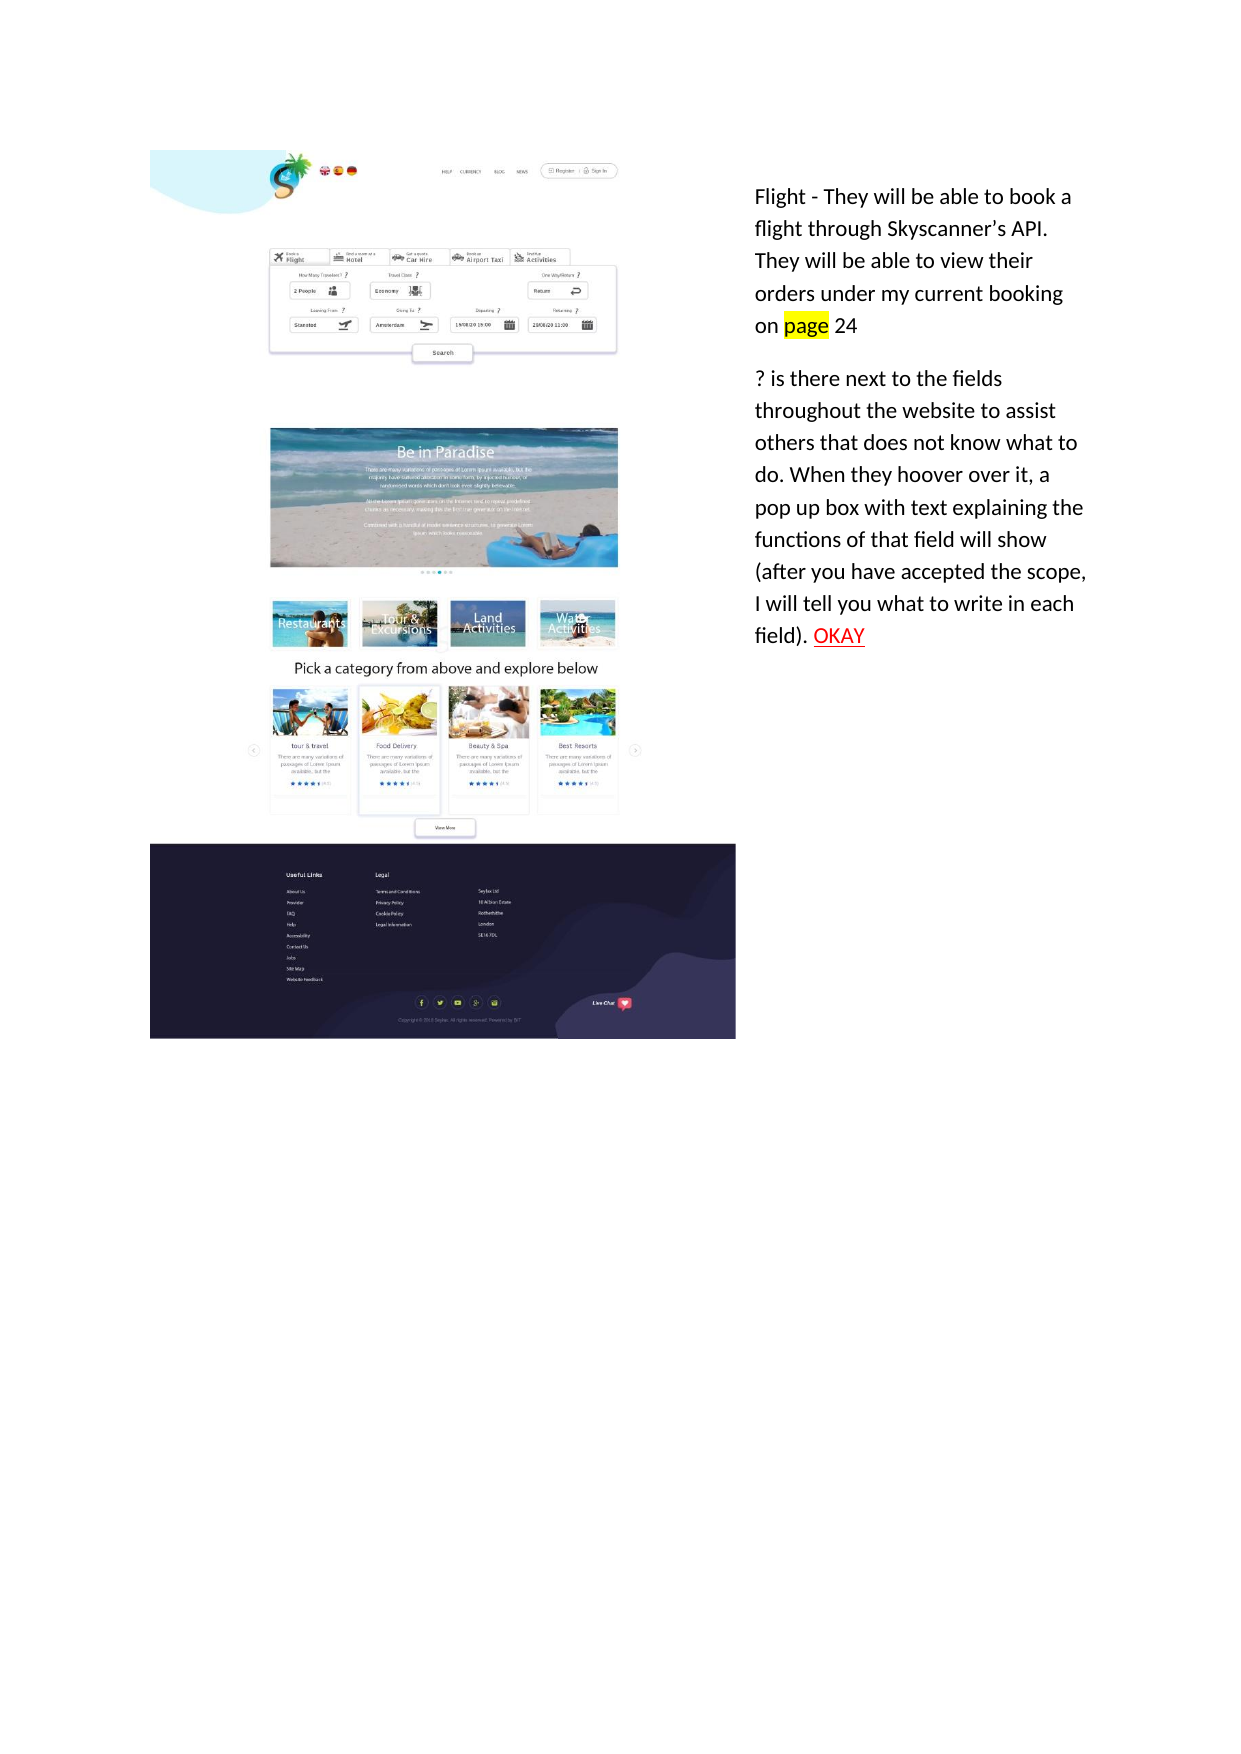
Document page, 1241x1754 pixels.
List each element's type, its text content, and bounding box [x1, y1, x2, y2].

picture [150, 150, 736, 1039]
text Flight - They will be able to book a flight through Skyscanner’s API. They will be able to view their orders under my current booking on page 24 [736, 150, 1090, 339]
text ? is there next to the fields throughout the website to assist others that does not know what to do. When they hoover over it, a pop up box with text explaining the functions of that field will show (after you have accepted the scope, I will tell you what to write in each field). OKAY [736, 364, 1090, 649]
